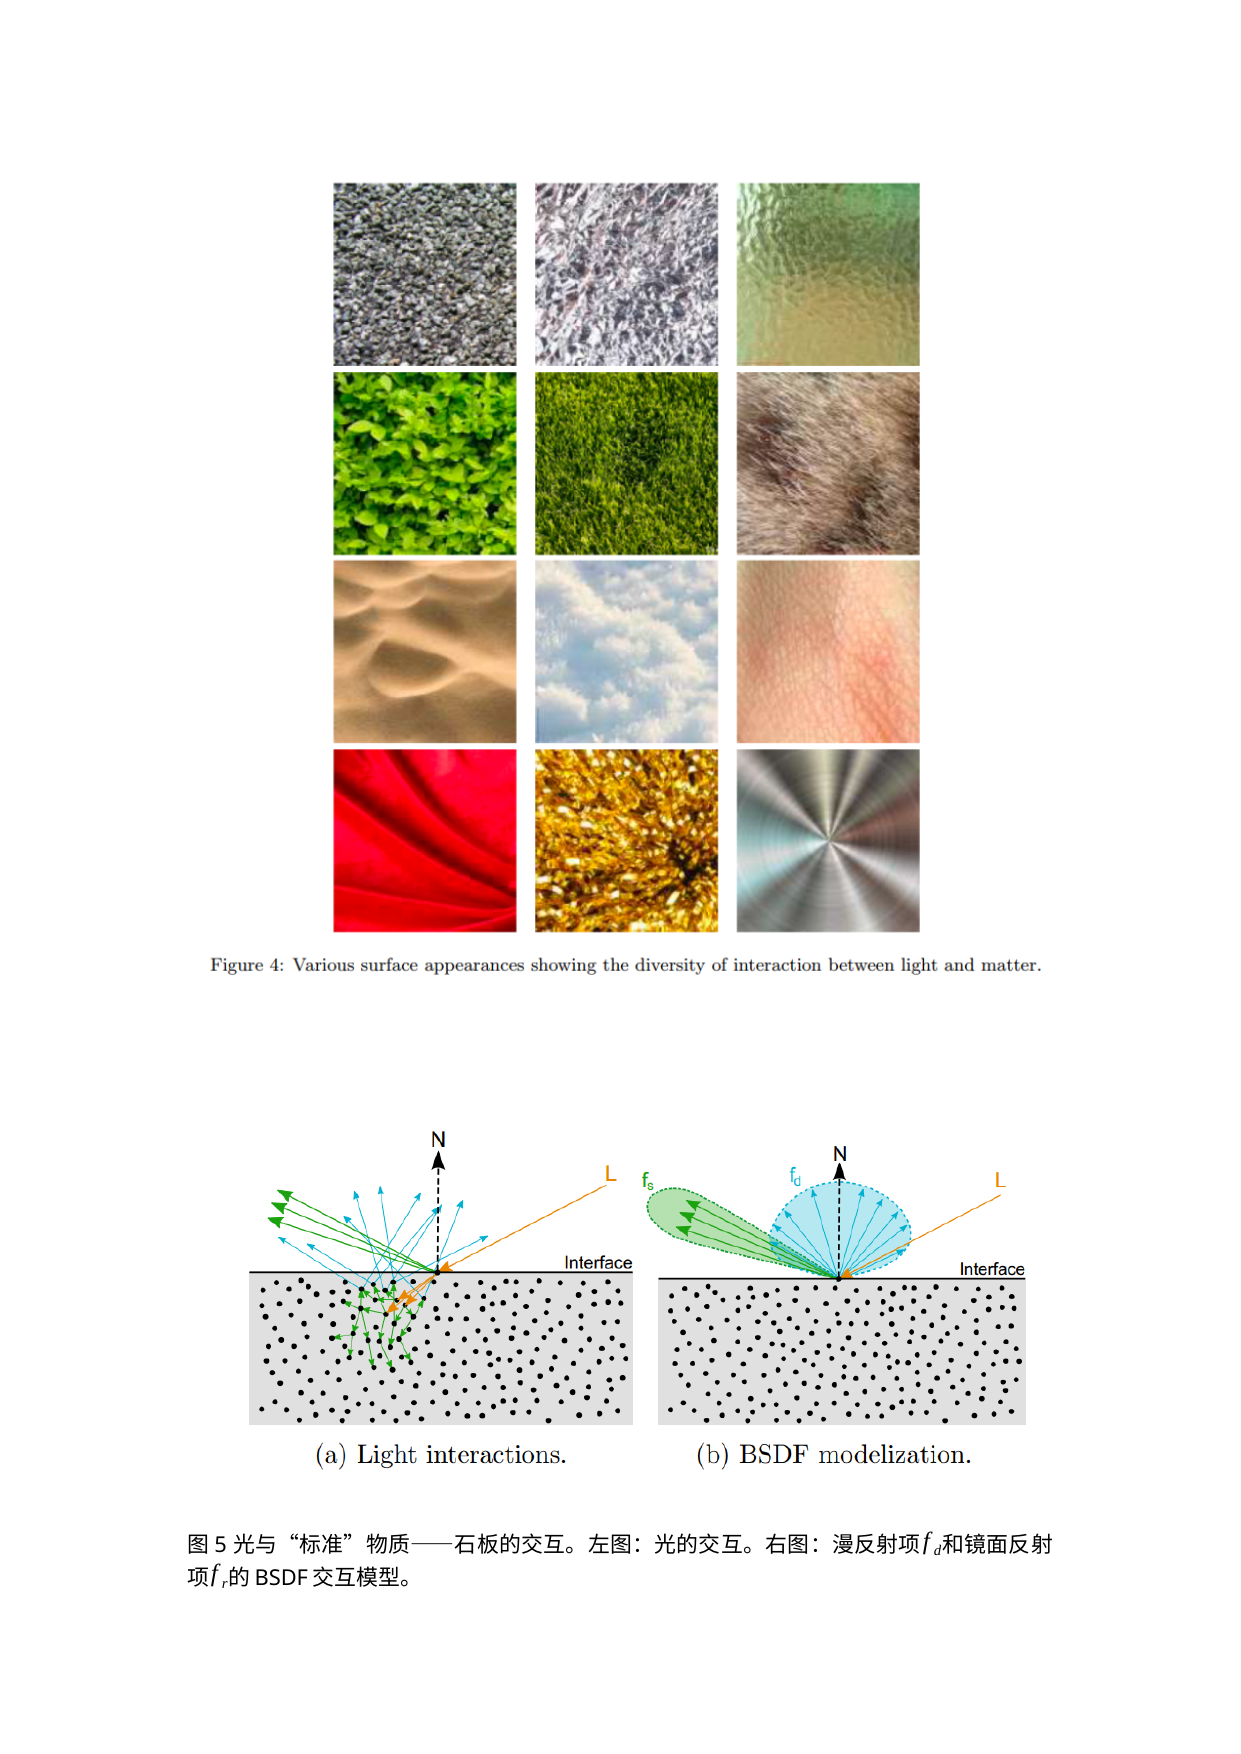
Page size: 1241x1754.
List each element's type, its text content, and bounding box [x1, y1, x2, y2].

text 图5 光与“标准”物质——石板的交互。左图：光的交互。右图：漫反射项和镜面反射项的BSDF交互模型。 [187, 1527, 1053, 1592]
picture [187, 1104, 1053, 1478]
picture [187, 162, 1053, 982]
